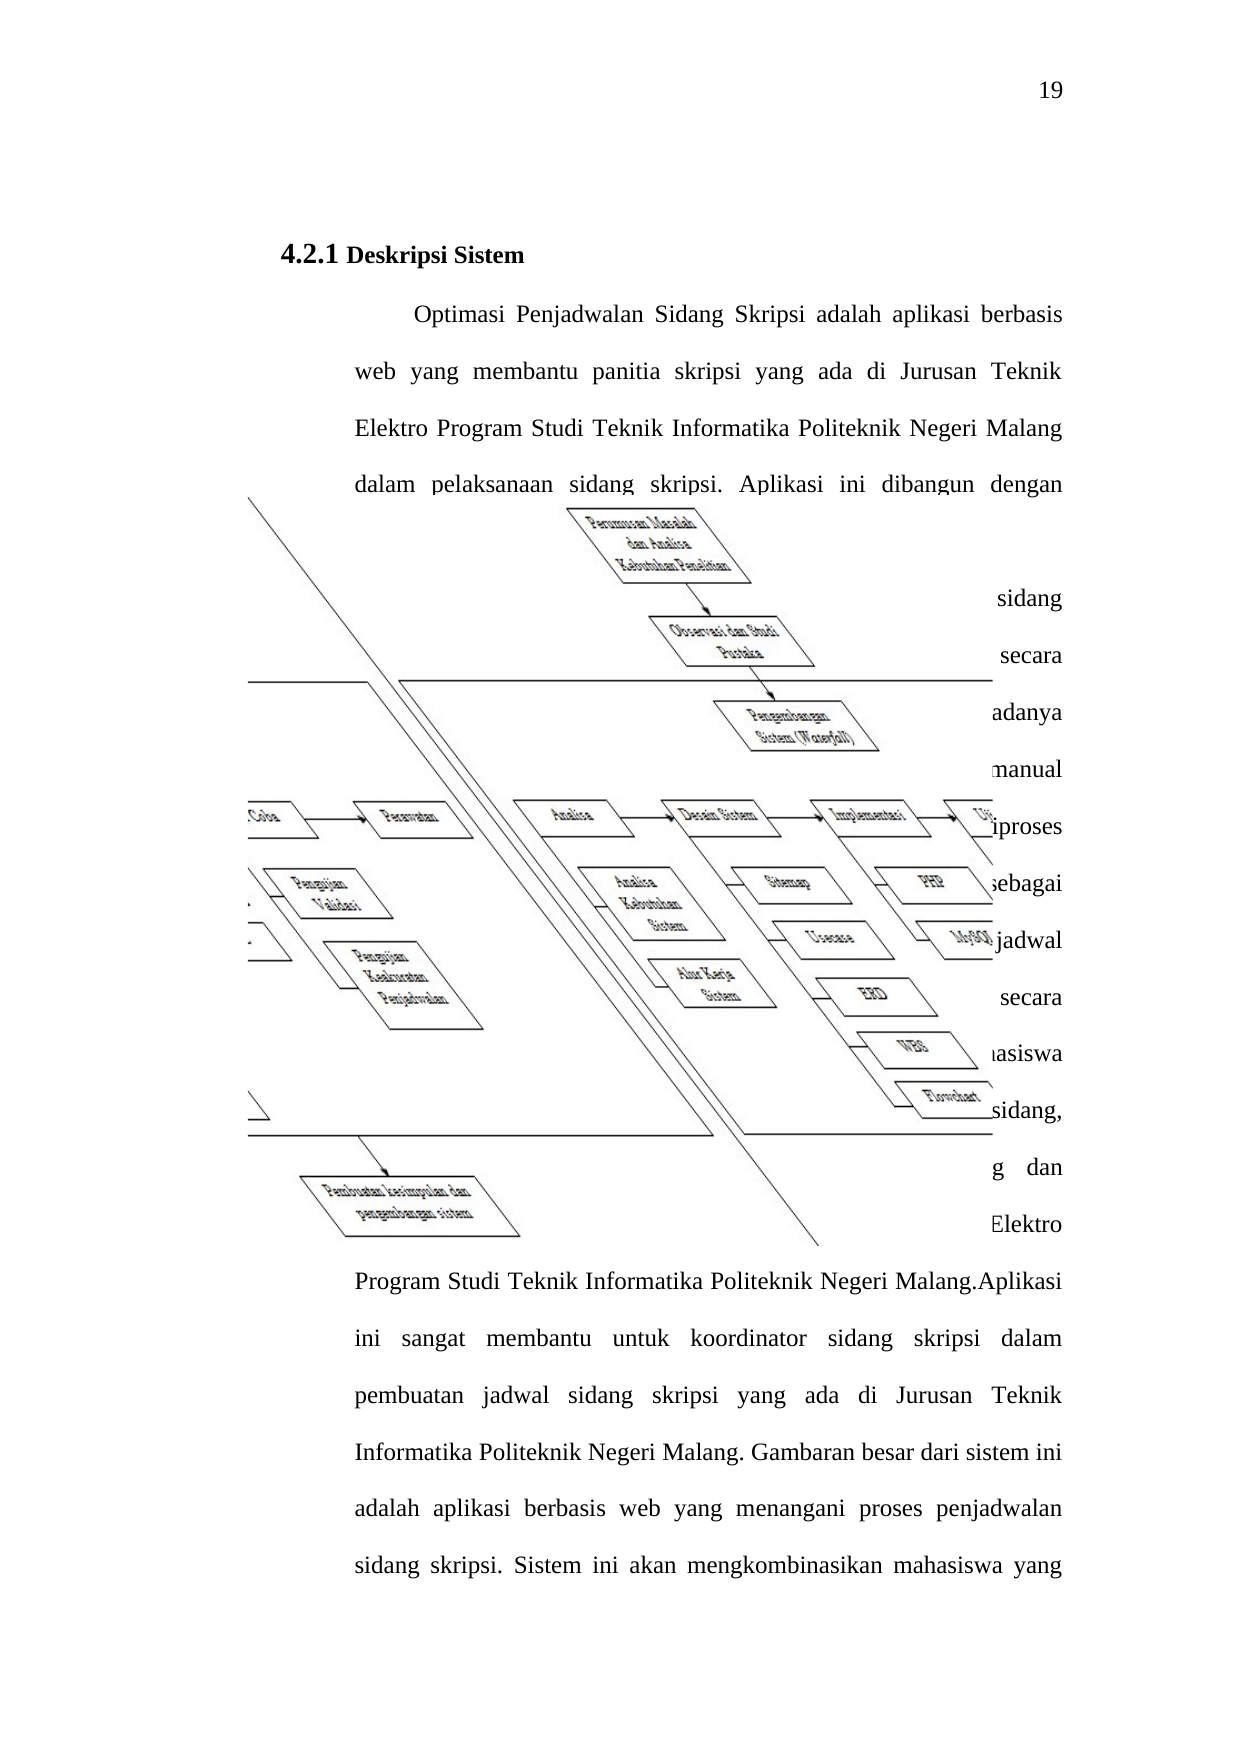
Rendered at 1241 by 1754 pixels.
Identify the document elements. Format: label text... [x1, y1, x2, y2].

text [354, 583, 1063, 1579]
text Optimasi Penjadwalan Sidang Skripsi adalah aplikasi berbasis web yang membantu panitia skripsi yang ada di Jurusan Teknik Elektro Program Studi Teknik Informatika Politeknik Negeri Malang dalam pelaksanaan sidang skripsi. Aplikasi ini dibangun dengan menggunakan bahasa pemrograman php. [354, 299, 1063, 555]
picture [247, 495, 993, 1246]
subtitle 4.2.1 Deskripsi Sistem [281, 236, 1063, 270]
